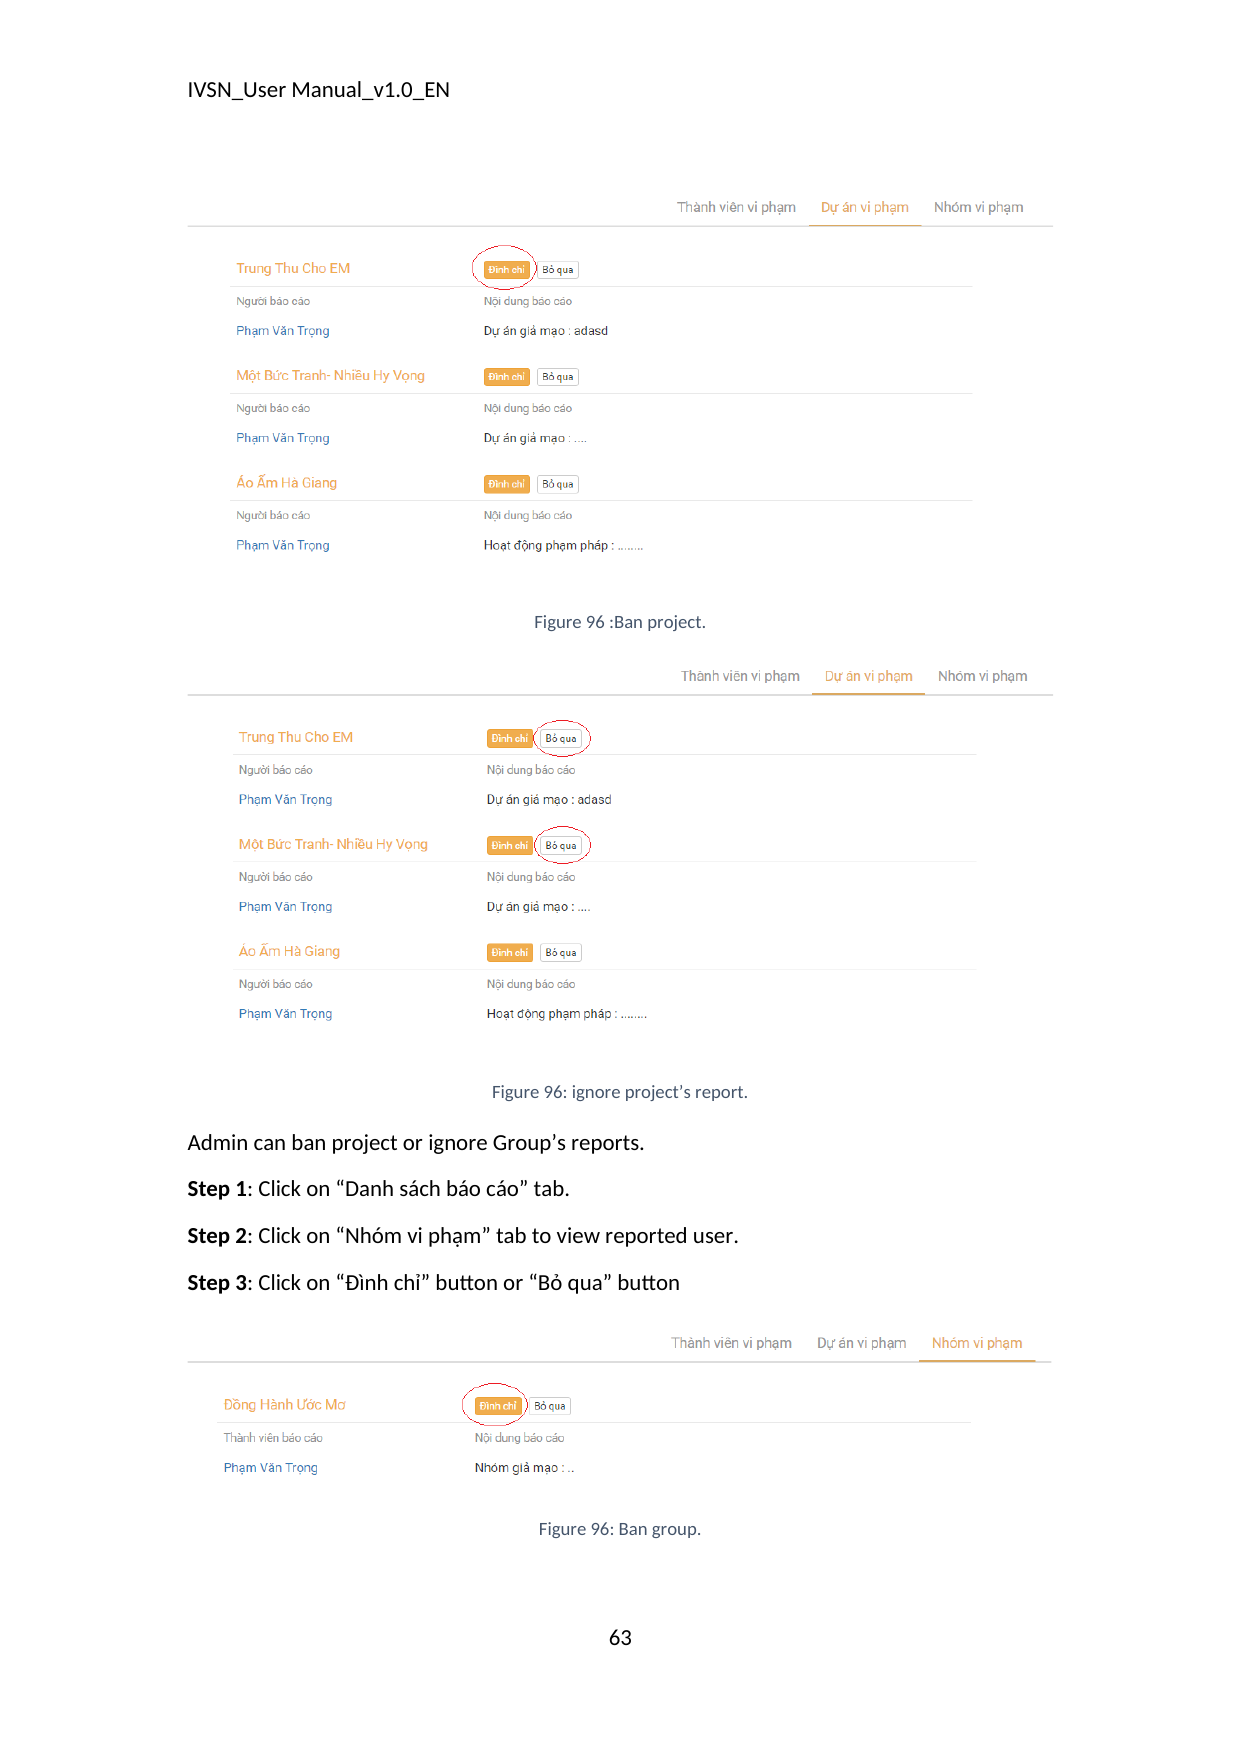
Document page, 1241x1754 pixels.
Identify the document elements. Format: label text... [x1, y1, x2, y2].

text Step 3: Click on “Đình chỉ” button or “Bỏ qua” button [187, 1268, 1053, 1296]
text Figure 96: ignore project’s report. [187, 1081, 1053, 1103]
text Admin can ban project or ignore Group’s reports. [187, 1128, 1053, 1156]
picture [187, 180, 1054, 591]
text Step 1: Click on “Danh sách báo cáo” tab. [187, 1174, 1053, 1203]
text Step 2: Click on “Nhóm vi phạm” tab to view reported user. [187, 1221, 1053, 1249]
picture [187, 657, 1054, 1062]
text Figure 96 :Ban project. [187, 610, 1053, 633]
text Figure 96: Ban group. [187, 1517, 1053, 1540]
picture [187, 1315, 1052, 1498]
